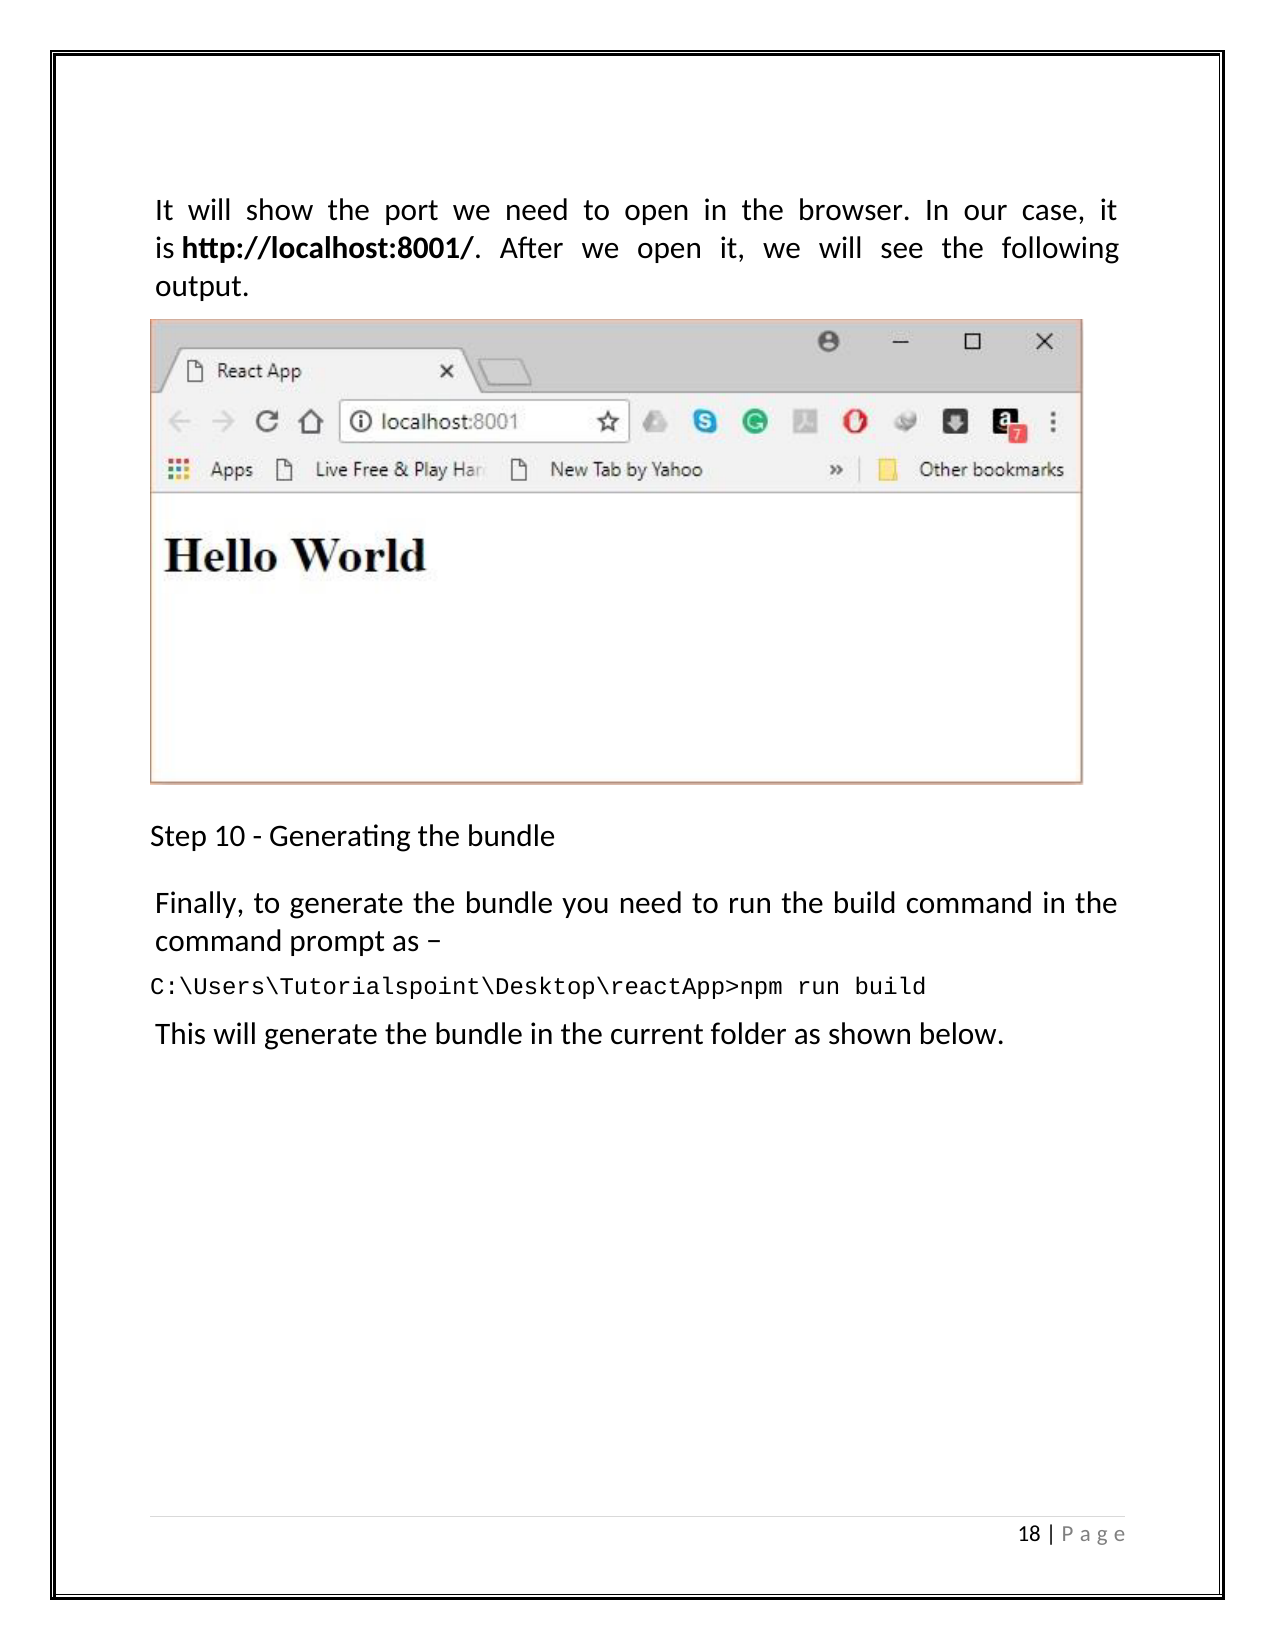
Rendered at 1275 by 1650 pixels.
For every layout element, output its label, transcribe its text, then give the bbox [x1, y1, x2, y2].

text Finally, to generate the bundle you need to run the build command in the command prompt as − [155, 883, 1120, 959]
subtitle Step 10 - Generating the bundle [150, 816, 1125, 854]
text It will show the port we need to open in the browser. In our case, it is http://localhost:8001/. After we open it, we will see the following output. [155, 190, 1120, 304]
picture [150, 319, 1084, 785]
text C:\Users\Tutorialspoint\Desktop\reactApp>npm run build [150, 974, 1125, 1001]
text This will generate the bundle in the current folder as shown below. [155, 1014, 1120, 1052]
